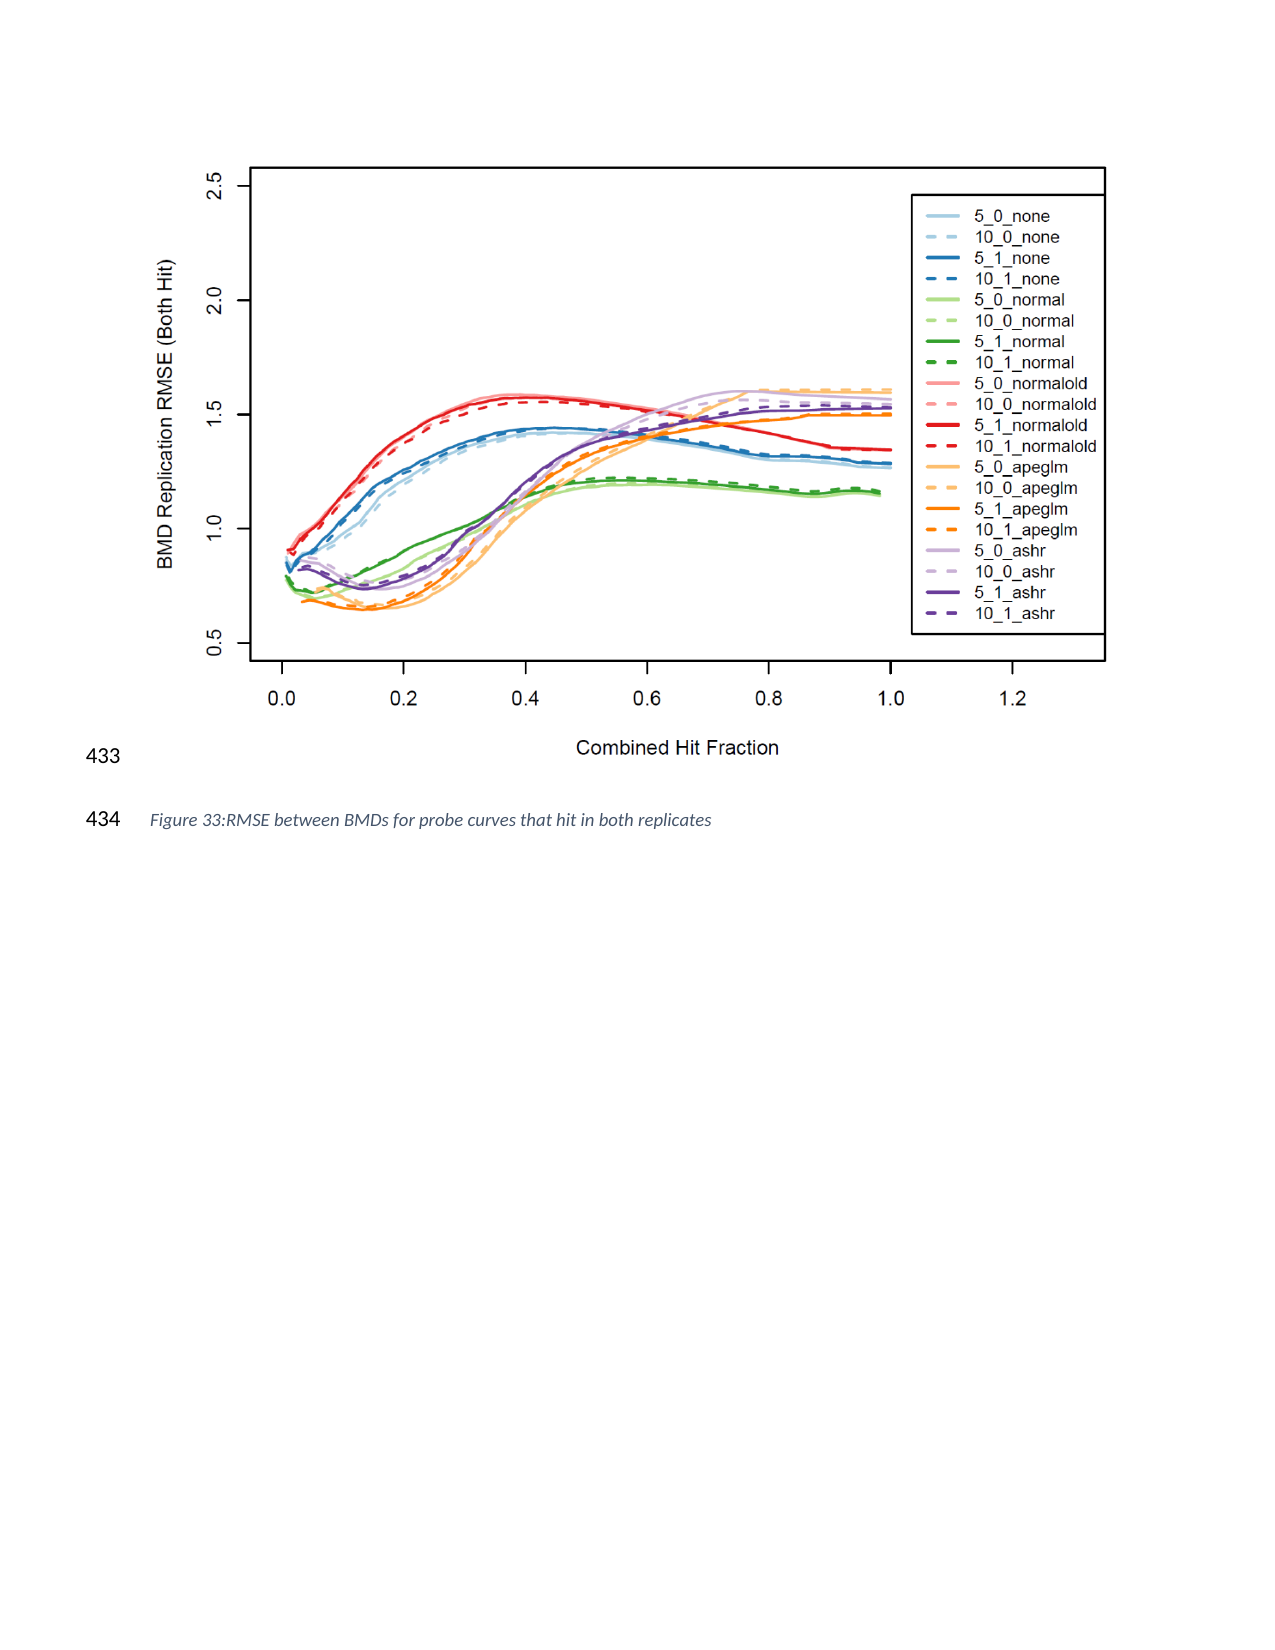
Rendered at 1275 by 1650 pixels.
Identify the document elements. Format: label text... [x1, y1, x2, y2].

picture [150, 150, 1125, 764]
text Figure :RMSE between BMDs for probe curves that hit in both replicates [150, 808, 1125, 831]
